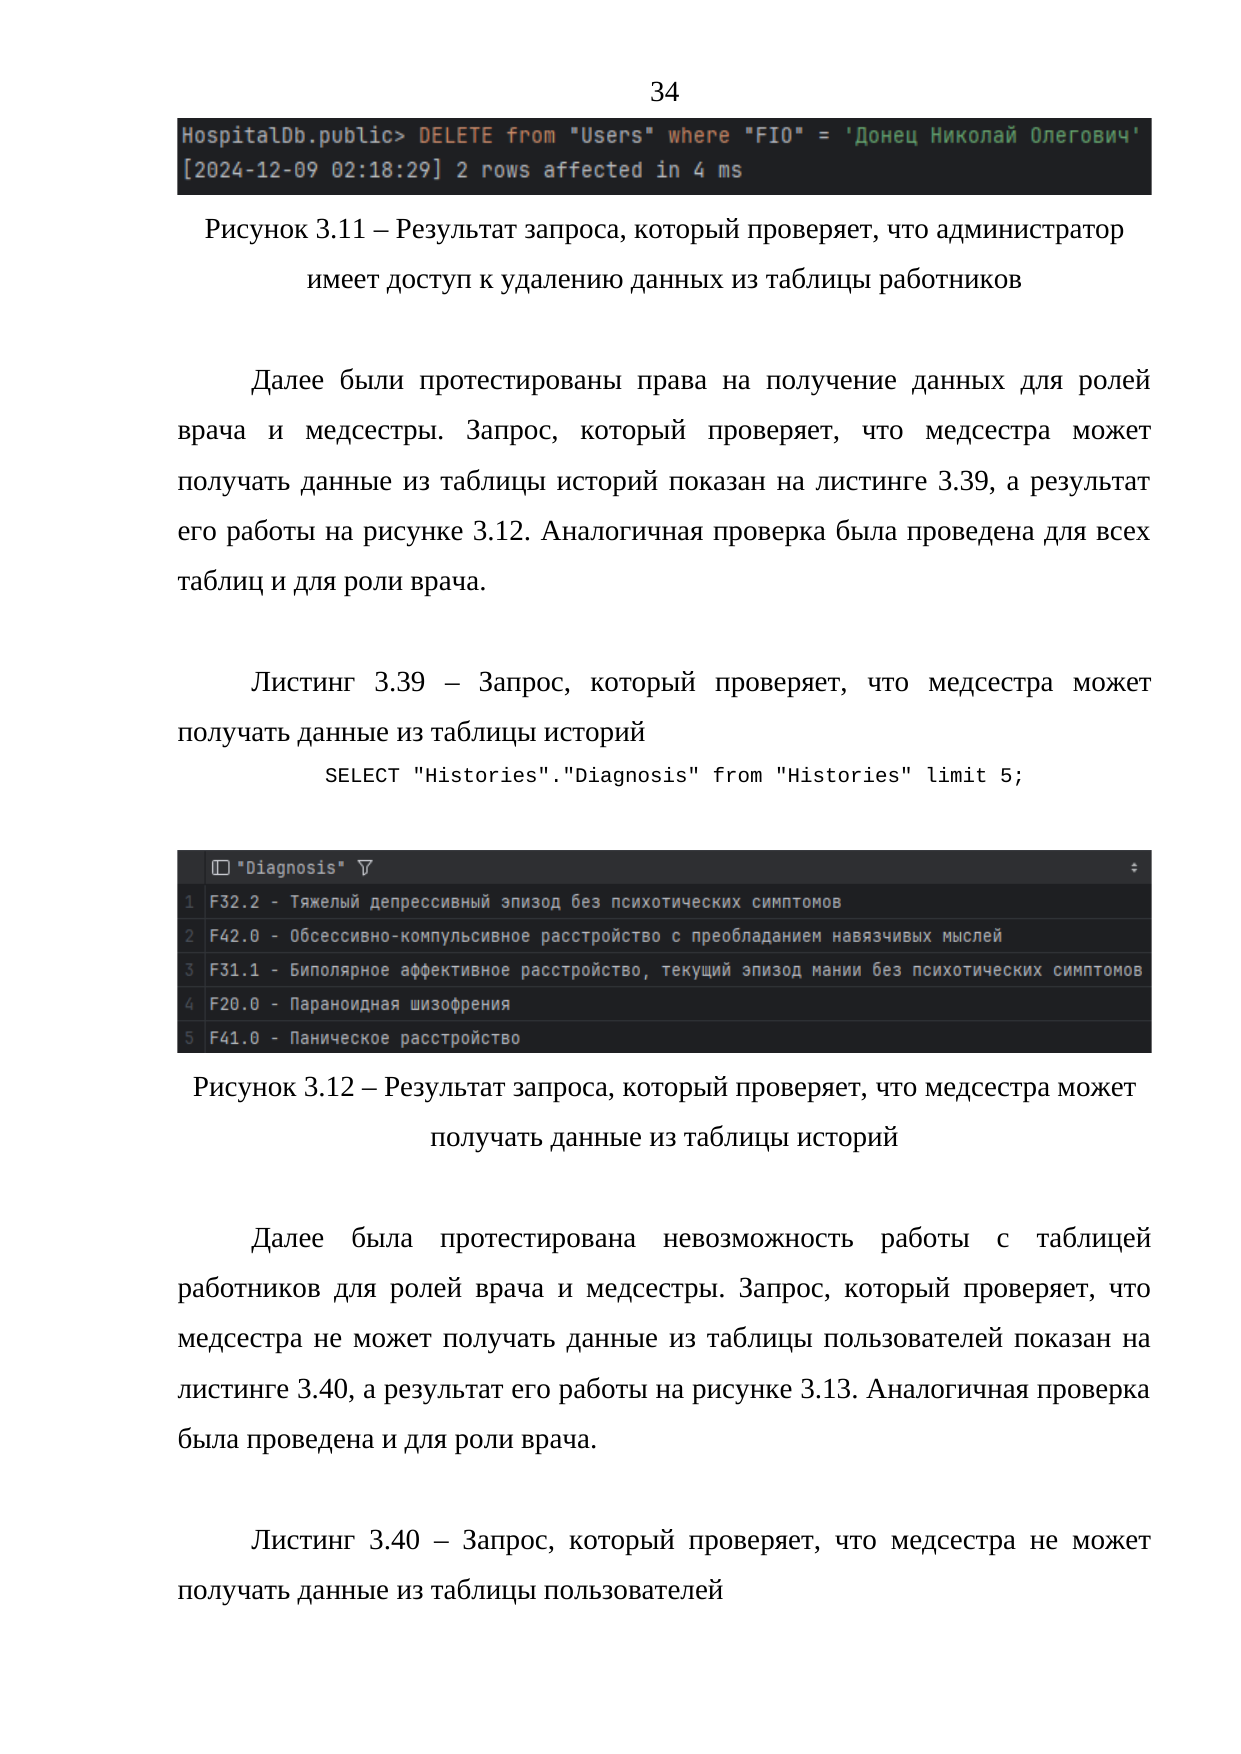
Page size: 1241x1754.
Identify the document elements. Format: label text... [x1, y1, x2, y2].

picture [177, 850, 1152, 1053]
text SELECT "Histories"."Diagnosis" from "Histories" limit 5; [251, 765, 1152, 788]
picture [177, 118, 1152, 195]
list Листинг 3.40 – Запрос, который проверяет, что медсестра не может получать данные из таблицы пользователей [177, 1522, 1152, 1606]
text Далее были протестированы права на получение данных для ролей врача и медсестры. Запрос, который проверяет, что медсестра может получать данные из таблицы историй показан на листинге 3.39, а результат его работы на рисунке 3.12. Аналогичная проверка была проведена для всех таблиц и для роли врача. [177, 362, 1152, 597]
list Листинг 3.39 – Запрос, который проверяет, что медсестра может получать данные из таблицы историй [177, 664, 1152, 748]
text Далее была протестирована невозможность работы с таблицей работников для ролей врача и медсестры. Запрос, который проверяет, что медсестра не может получать данные из таблицы пользователей показан на листинге 3.40, а результат его работы на рисунке 3.13. Аналогичная проверка была проведена и для роли врача. [177, 1220, 1152, 1455]
text Рисунок 3.12 – Результат запроса, который проверяет, что медсестра может получать данные из таблицы историй [177, 1069, 1152, 1153]
text Рисунок 3.11 – Результат запроса, который проверяет, что администратор имеет доступ к удалению данных из таблицы работников [177, 211, 1152, 295]
